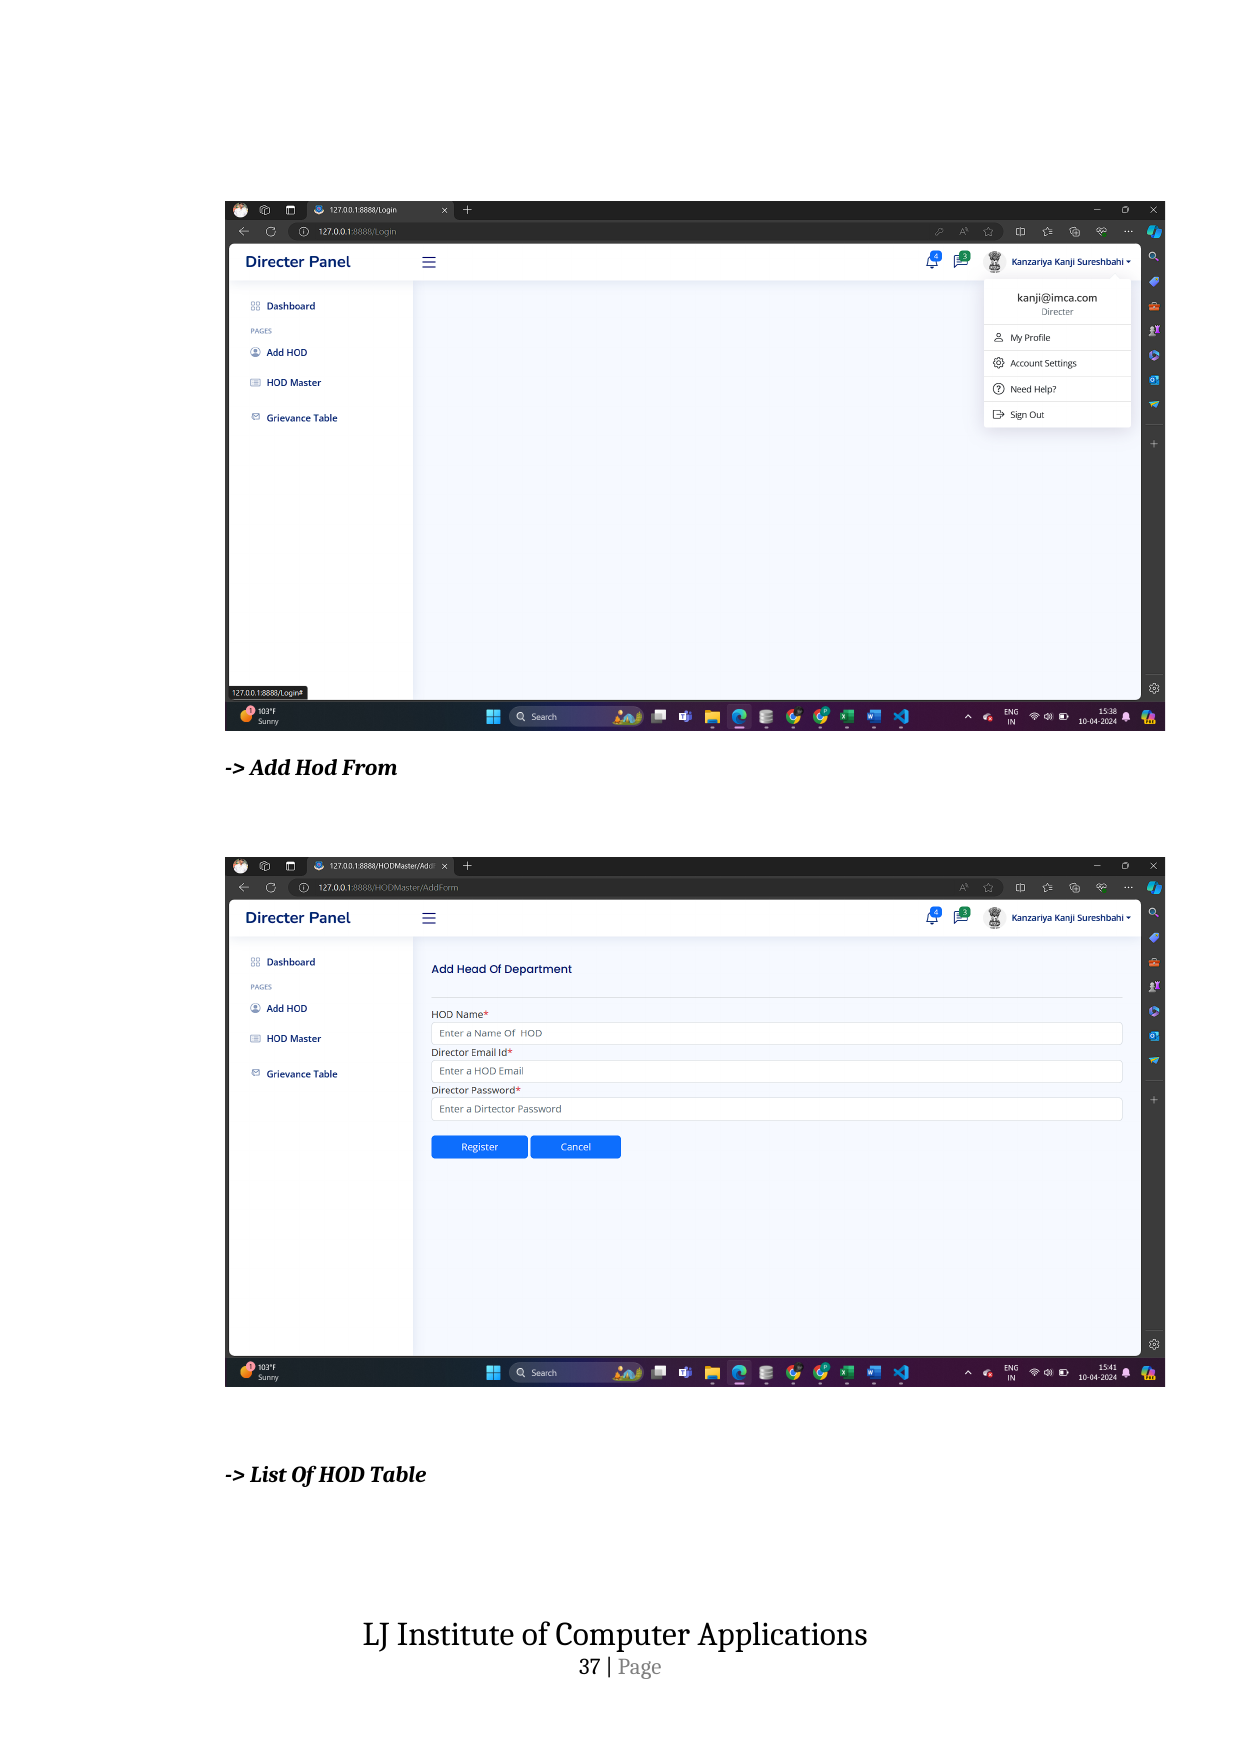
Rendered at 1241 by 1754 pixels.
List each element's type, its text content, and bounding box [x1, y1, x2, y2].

text -> List Of HOD Table [225, 1462, 1090, 1488]
picture [225, 857, 1166, 1387]
picture [225, 201, 1166, 731]
text -> Add Hod From [225, 755, 1090, 781]
